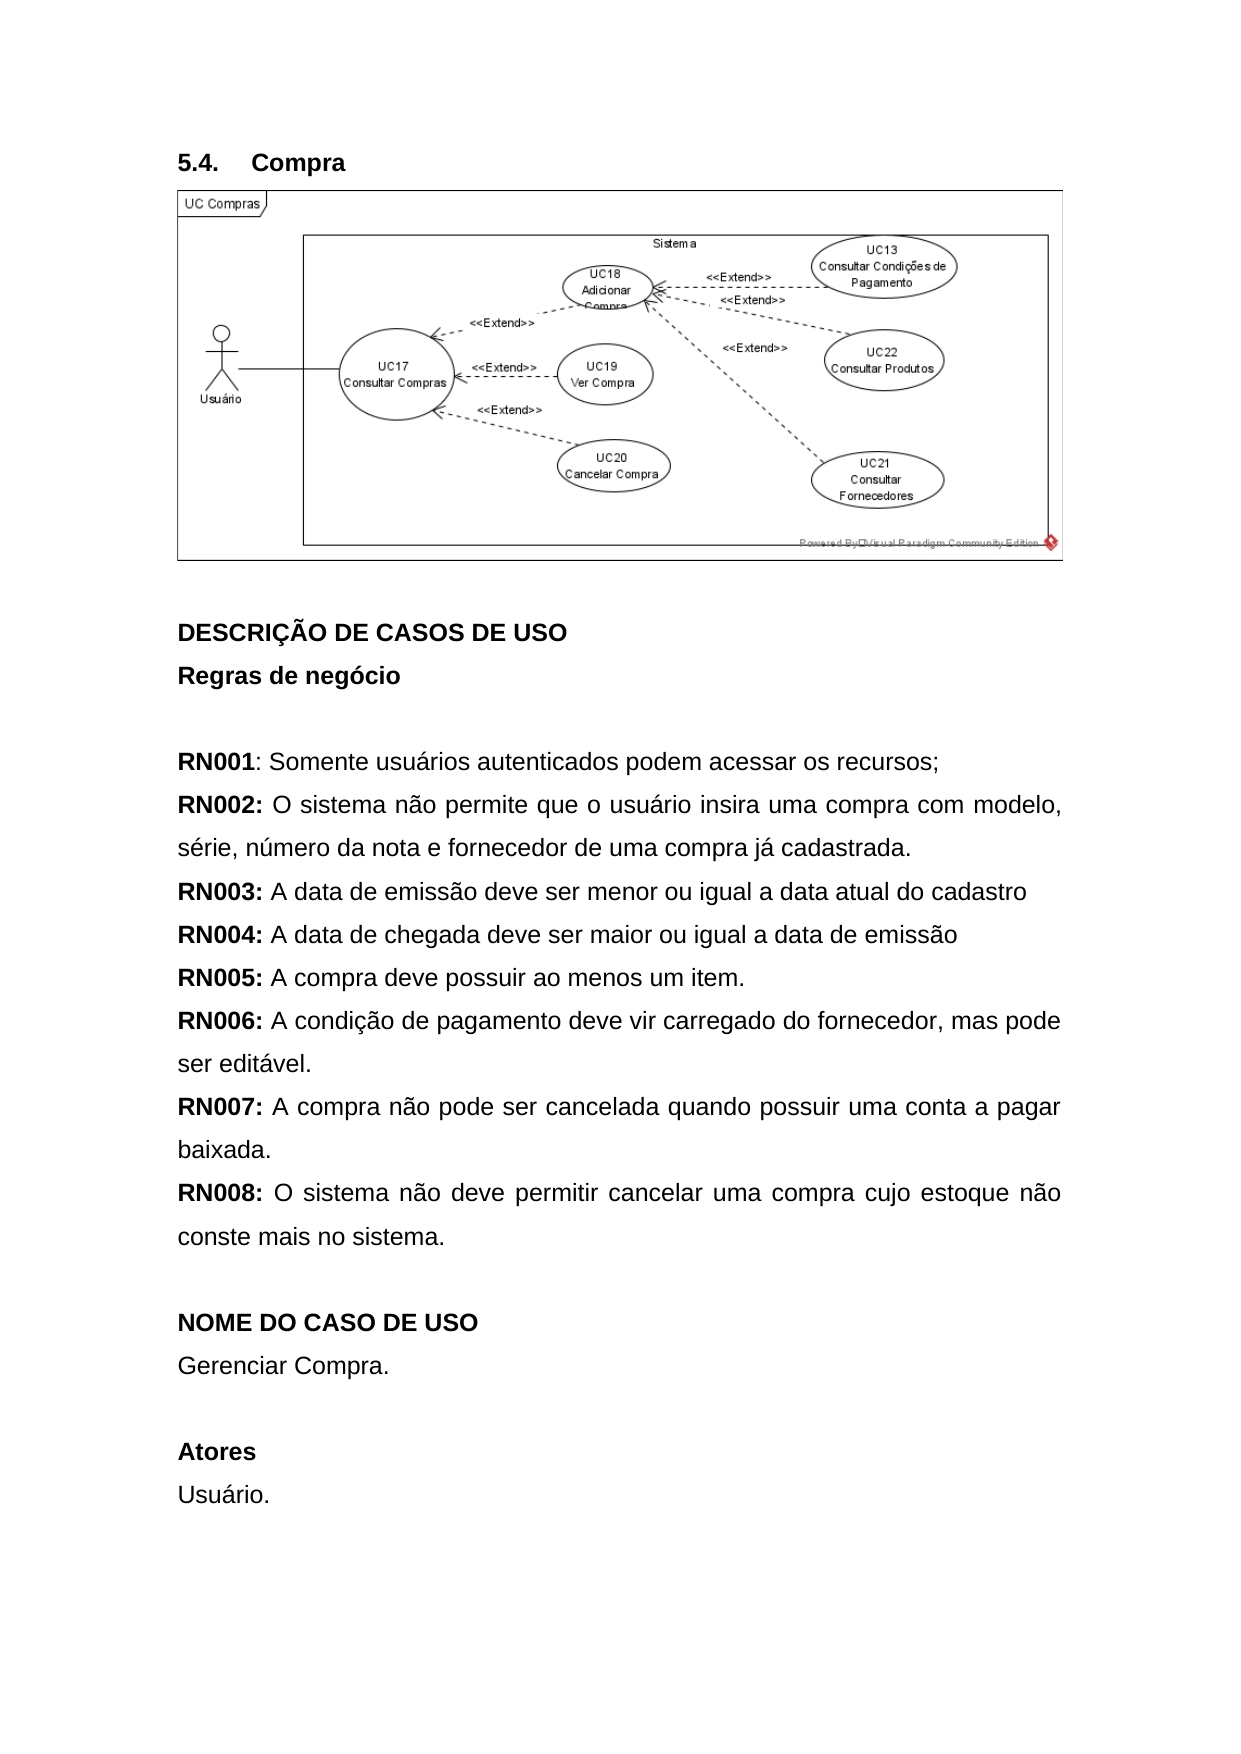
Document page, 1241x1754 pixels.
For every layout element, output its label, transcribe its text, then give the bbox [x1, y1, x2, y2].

text Regras de negócio [177, 661, 1063, 690]
text Atores [177, 1437, 1063, 1466]
text DESCRIÇÃO DE CASOS DE USO [177, 618, 1063, 647]
text RN005: A compra deve possuir ao menos um item. [177, 963, 1063, 992]
text RN004: A data de chegada deve ser maior ou igual a data de emissão [177, 920, 1063, 948]
subtitle Compra [177, 148, 1063, 176]
text RN006: A condição de pagamento deve vir carregado do fornecedor, mas pode ser editável. [177, 1006, 1063, 1078]
text RN001: Somente usuários autenticados podem acessar os recursos; [177, 747, 1063, 776]
text RN007: A compra não pode ser cancelada quando possuir uma conta a pagar baixada. [177, 1092, 1063, 1164]
text NOME DO CASO DE USO [177, 1308, 1063, 1337]
picture [177, 190, 1063, 561]
text RN002: O sistema não permite que o usuário insira uma compra com modelo, série, número da nota e fornecedor de uma compra já cadastrada. [177, 790, 1063, 862]
text Gerenciar Compra. [177, 1351, 1063, 1380]
text RN008: O sistema não deve permitir cancelar uma compra cujo estoque não conste mais no sistema. [177, 1178, 1063, 1250]
text Usuário. [177, 1480, 1063, 1509]
text RN003: A data de emissão deve ser menor ou igual a data atual do cadastro [177, 877, 1063, 905]
